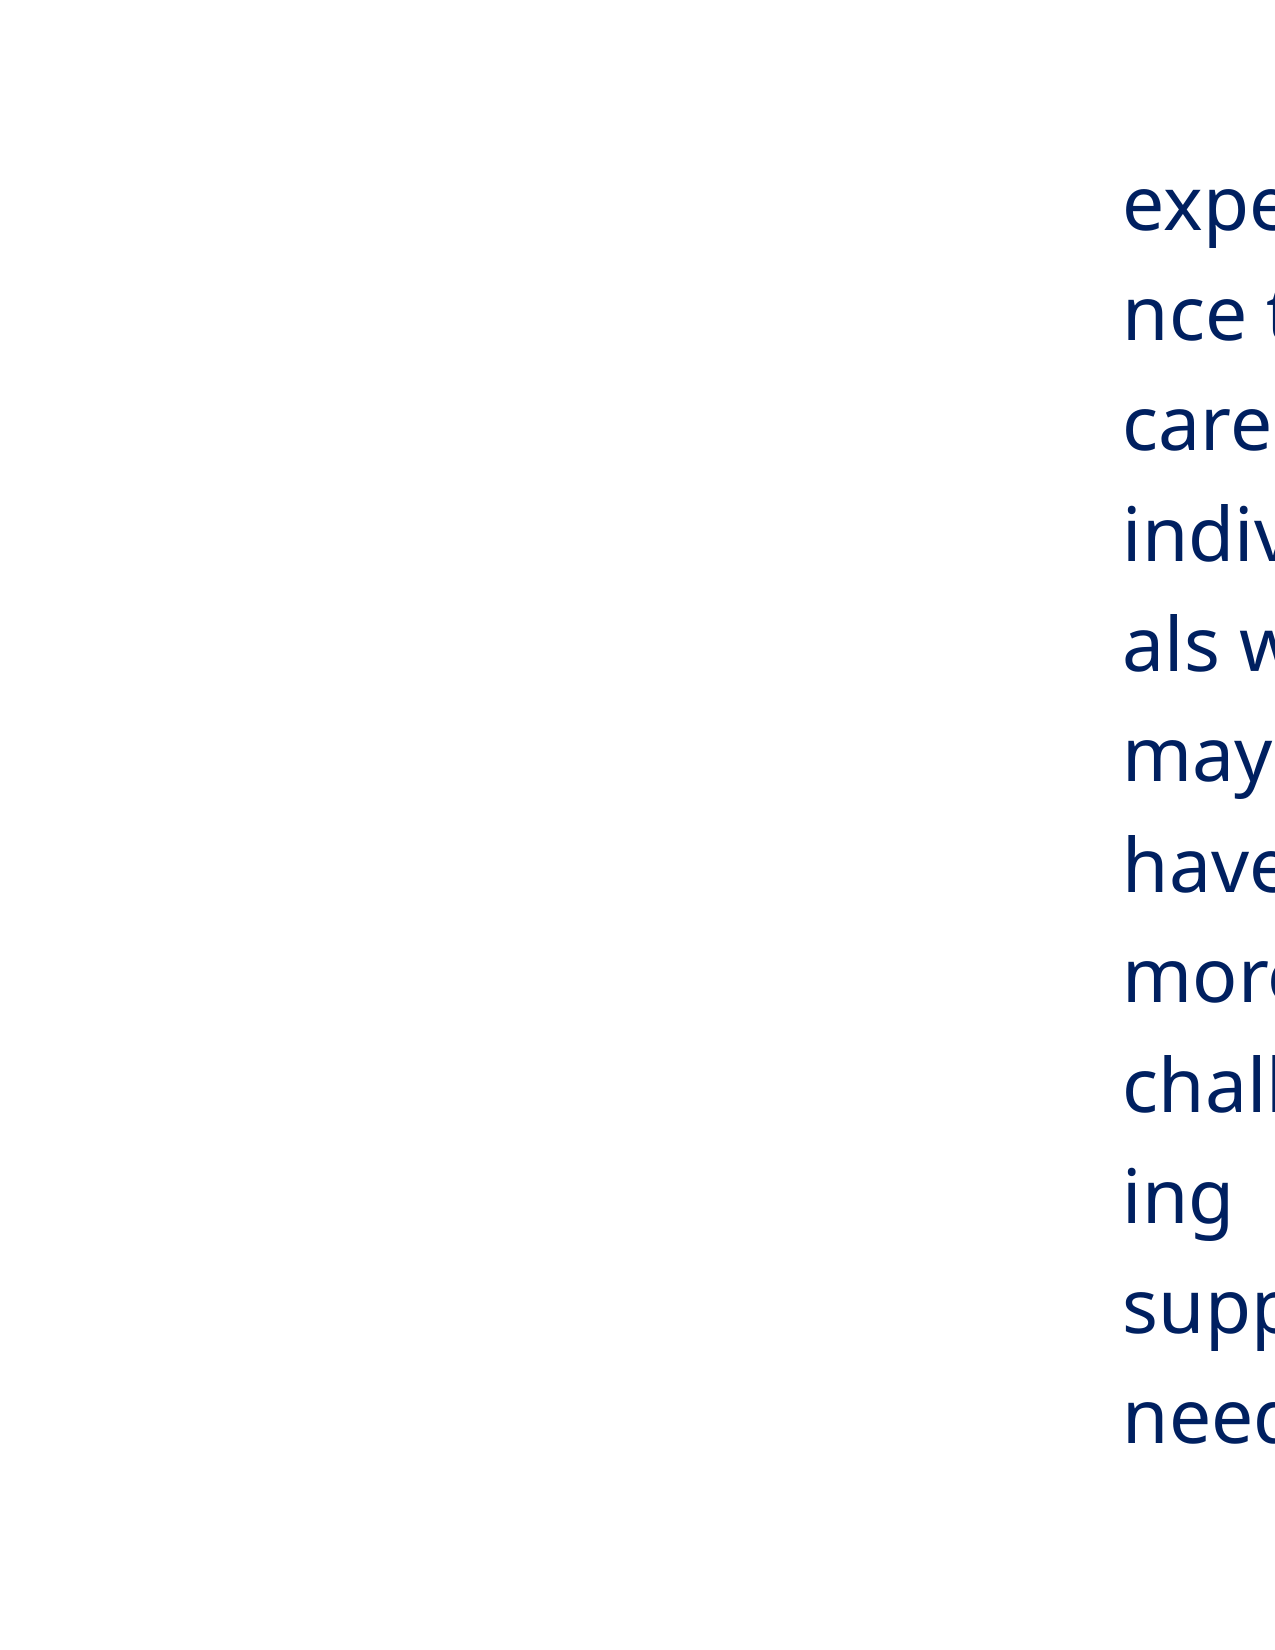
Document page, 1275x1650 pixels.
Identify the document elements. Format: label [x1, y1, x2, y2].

text [1123, 150, 1275, 1466]
